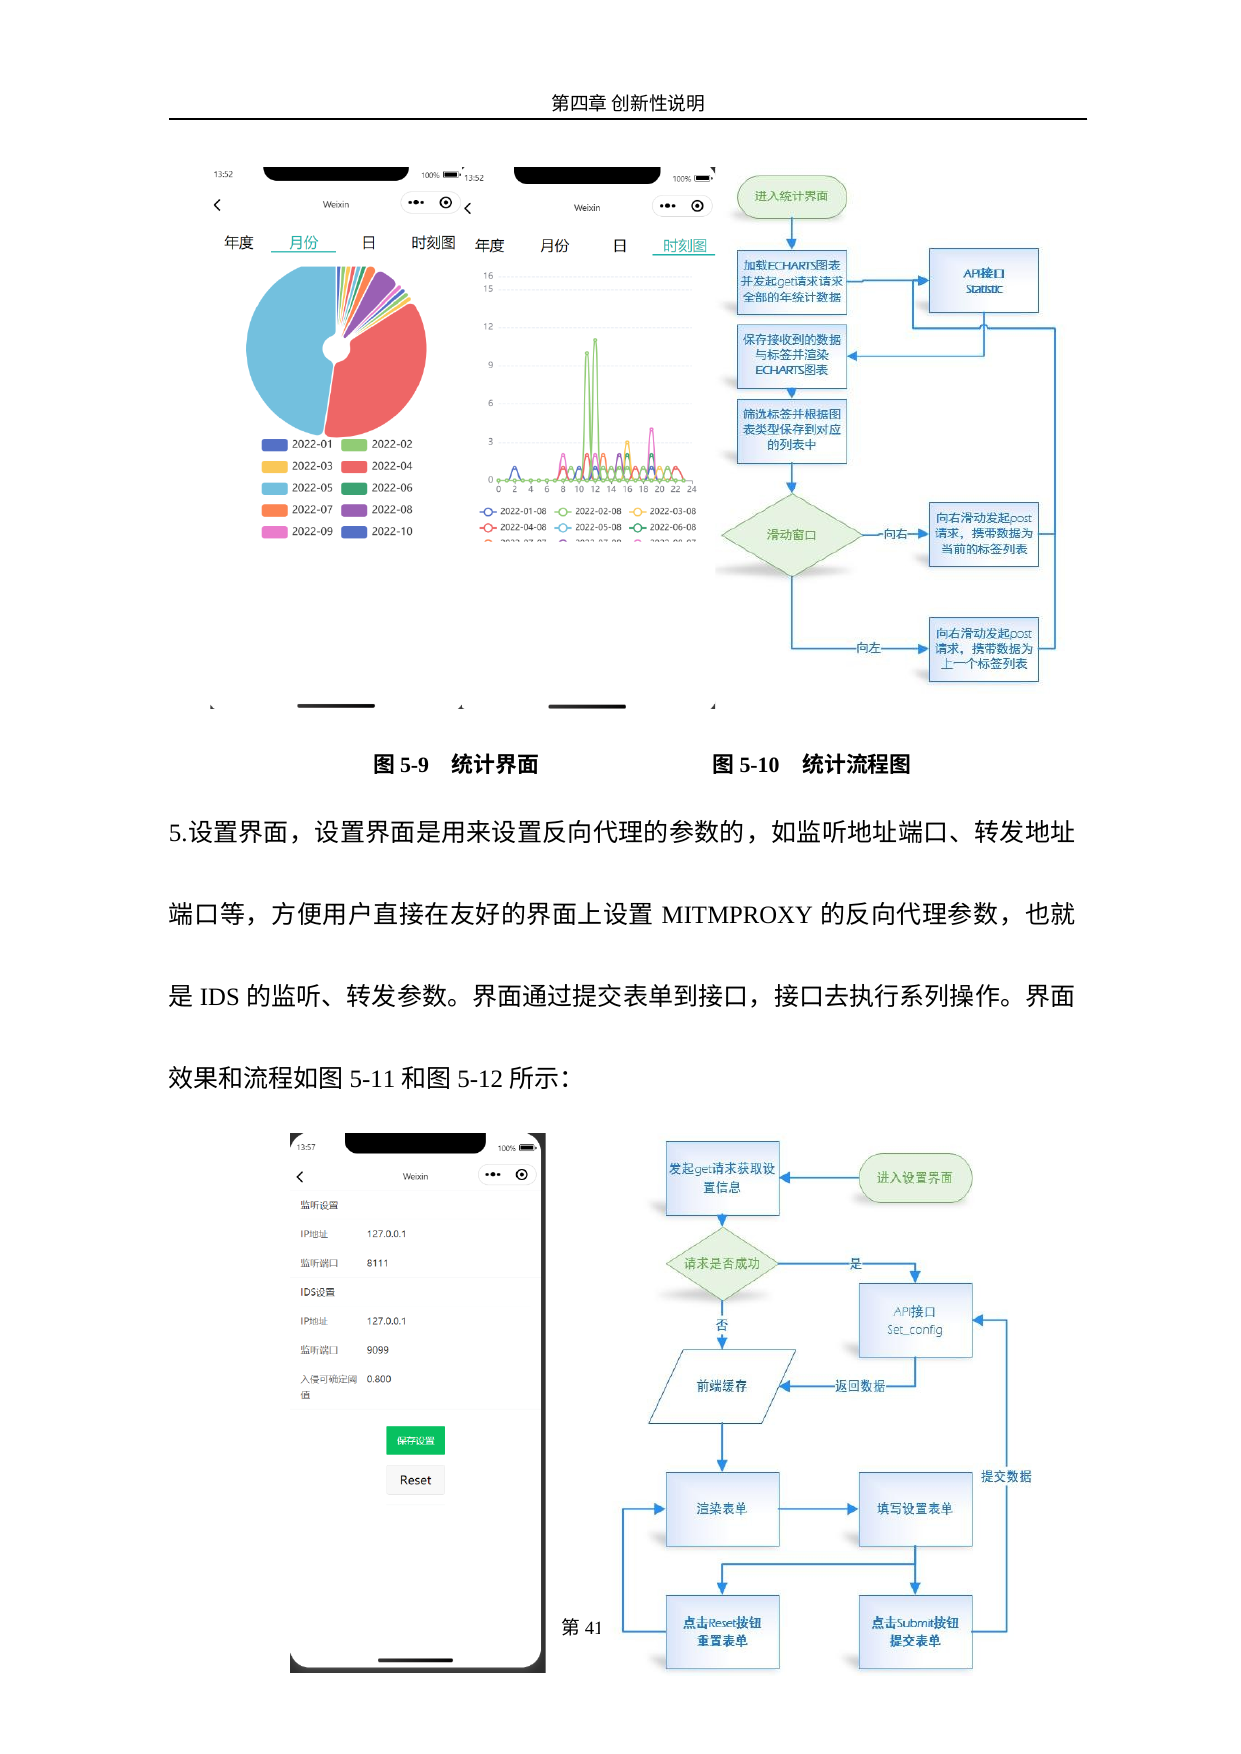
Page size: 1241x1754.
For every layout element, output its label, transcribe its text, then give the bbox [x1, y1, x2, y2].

text 5.设置界面，设置界面是用来设置反向代理的参数的，如监听地址端口、转发地址端口等，方便用户直接在友好的界面上设置 MITMPROXY 的反向代理参数，也就是 IDS 的监听、转发参数。界面通过提交表单到接口，接口去执行系列操作。界面效果和流程如图 5-11 和图 5-12 所示： [169, 798, 1076, 1109]
picture [210, 167, 1068, 709]
picture [600, 1133, 1042, 1676]
text 图 5-9 统计界面 图 5-10 统计流程图 [373, 746, 1087, 779]
picture [290, 1133, 546, 1673]
